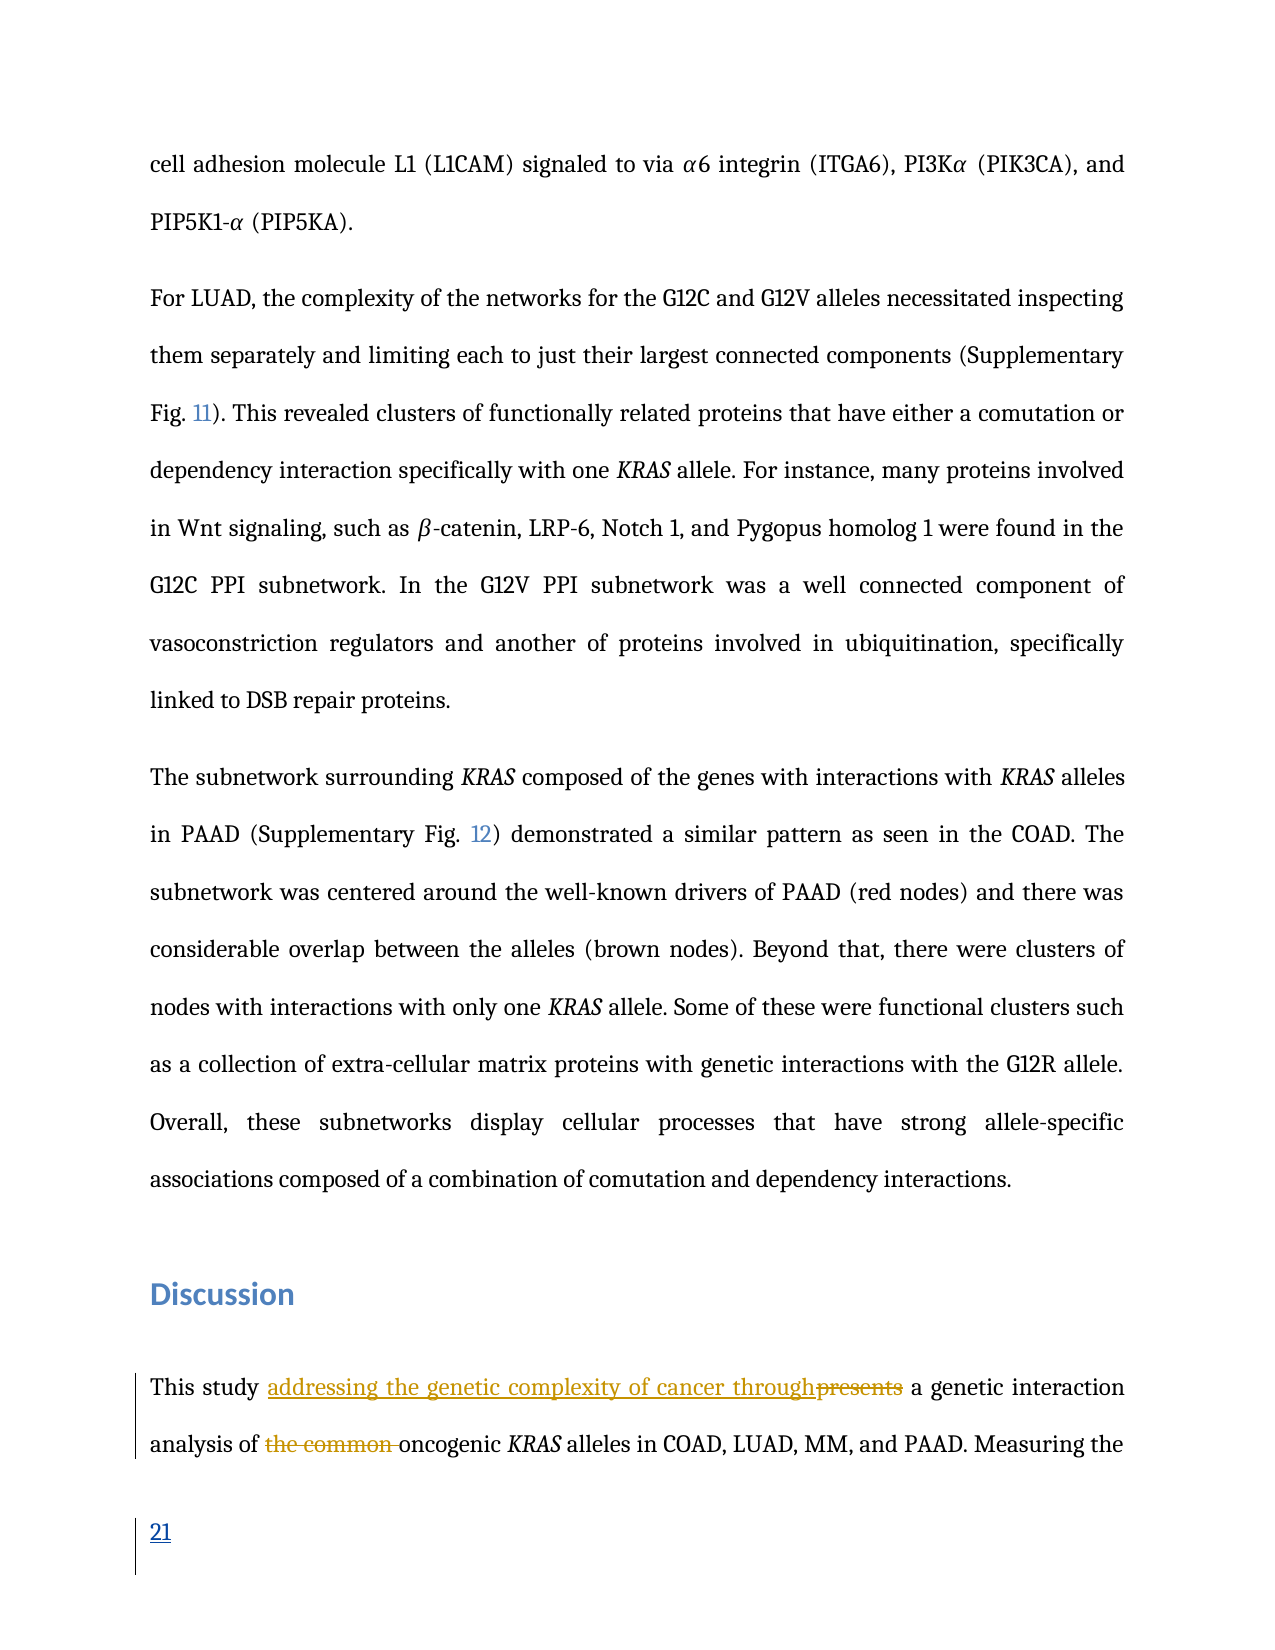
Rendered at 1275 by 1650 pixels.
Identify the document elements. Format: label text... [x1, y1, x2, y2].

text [150, 1373, 1125, 1459]
text For LUAD, the complexity of the networks for the G12C and G12V alleles necessitated inspecting them separately and limiting each to just their largest connected components (Supplementary Fig. 11). This revealed clusters of functionally related proteins that have either a comutation or dependency interaction specifically with one KRAS allele. For instance, many proteins involved in Wnt signaling, such as -catenin, LRP-6, Notch 1, and Pygopus homolog 1 were found in the G12C PPI subnetwork. In the G12V PPI subnetwork was a well connected component of vasoconstriction regulators and another of proteins involved in ubiquitination, specifically linked to DSB repair proteins. [150, 284, 1125, 715]
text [150, 150, 1125, 236]
subtitle Discussion [150, 1272, 1125, 1313]
text The subnetwork surrounding KRAS composed of the genes with interactions with KRAS alleles in PAAD (Supplementary Fig. 12) demonstrated a similar pattern as seen in the COAD. The subnetwork was centered around the well-known drivers of PAAD (red nodes) and there was considerable overlap between the alleles (brown nodes). Beyond that, there were clusters of nodes with interactions with only one KRAS allele. Some of these were functional clusters such as a collection of extra-cellular matrix proteins with genetic interactions with the G12R allele. Overall, these subnetworks display cellular processes that have strong allele-specific associations composed of a combination of comutation and dependency interactions. [150, 762, 1125, 1194]
